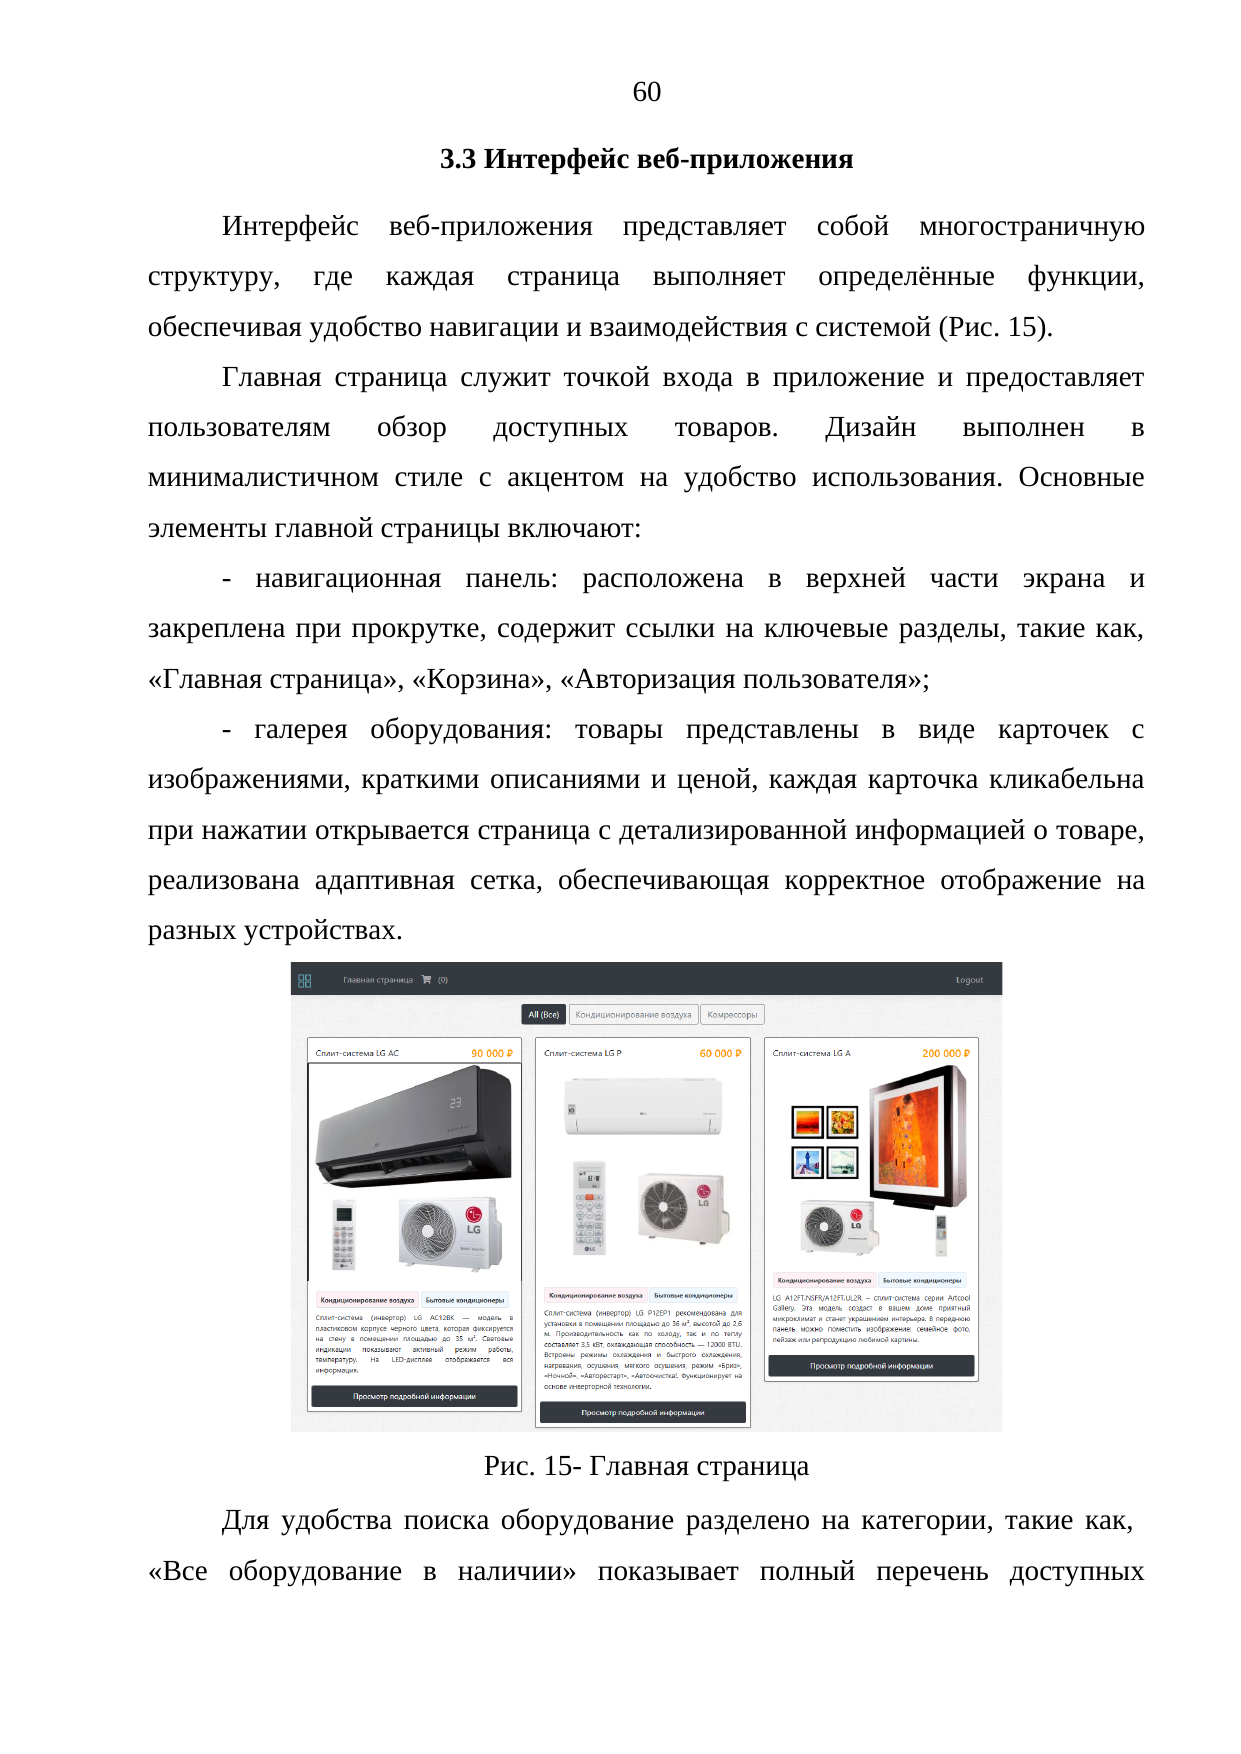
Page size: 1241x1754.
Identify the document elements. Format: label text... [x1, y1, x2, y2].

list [148, 1502, 1146, 1586]
picture [290, 962, 1003, 1432]
list - навигационная панель: расположена в верхней части экрана и закреплена при прокрутке, содержит ссылки на ключевые разделы, такие как, «Главная страница», «Корзина», «Авторизация пользователя»; [148, 560, 1146, 694]
list Интерфейс веб-приложения представляет собой многостраничную структуру, где каждая страница выполняет определённые функции, обеспечивая удобство навигации и взаимодействия с системой (Рис. 15). [148, 208, 1146, 342]
text Рис. 15- Главная страница [148, 1448, 1146, 1481]
list Главная страница служит точкой входа в приложение и предоставляет пользователям обзор доступных товаров. Дизайн выполнен в минималистичном стиле с акцентом на удобство использования. Основные элементы главной страницы включают: [148, 359, 1146, 543]
list - галерея оборудования: товары представлены в виде карточек с изображениями, краткими описаниями и ценой, каждая карточка кликабельна при нажатии открывается страница с детализированной информацией о товаре, реализована адаптивная сетка, обеспечивающая корректное отображение на разных устройствах. [148, 711, 1146, 946]
subtitle 3.3 Интерфейс веб-приложения [148, 141, 1146, 174]
